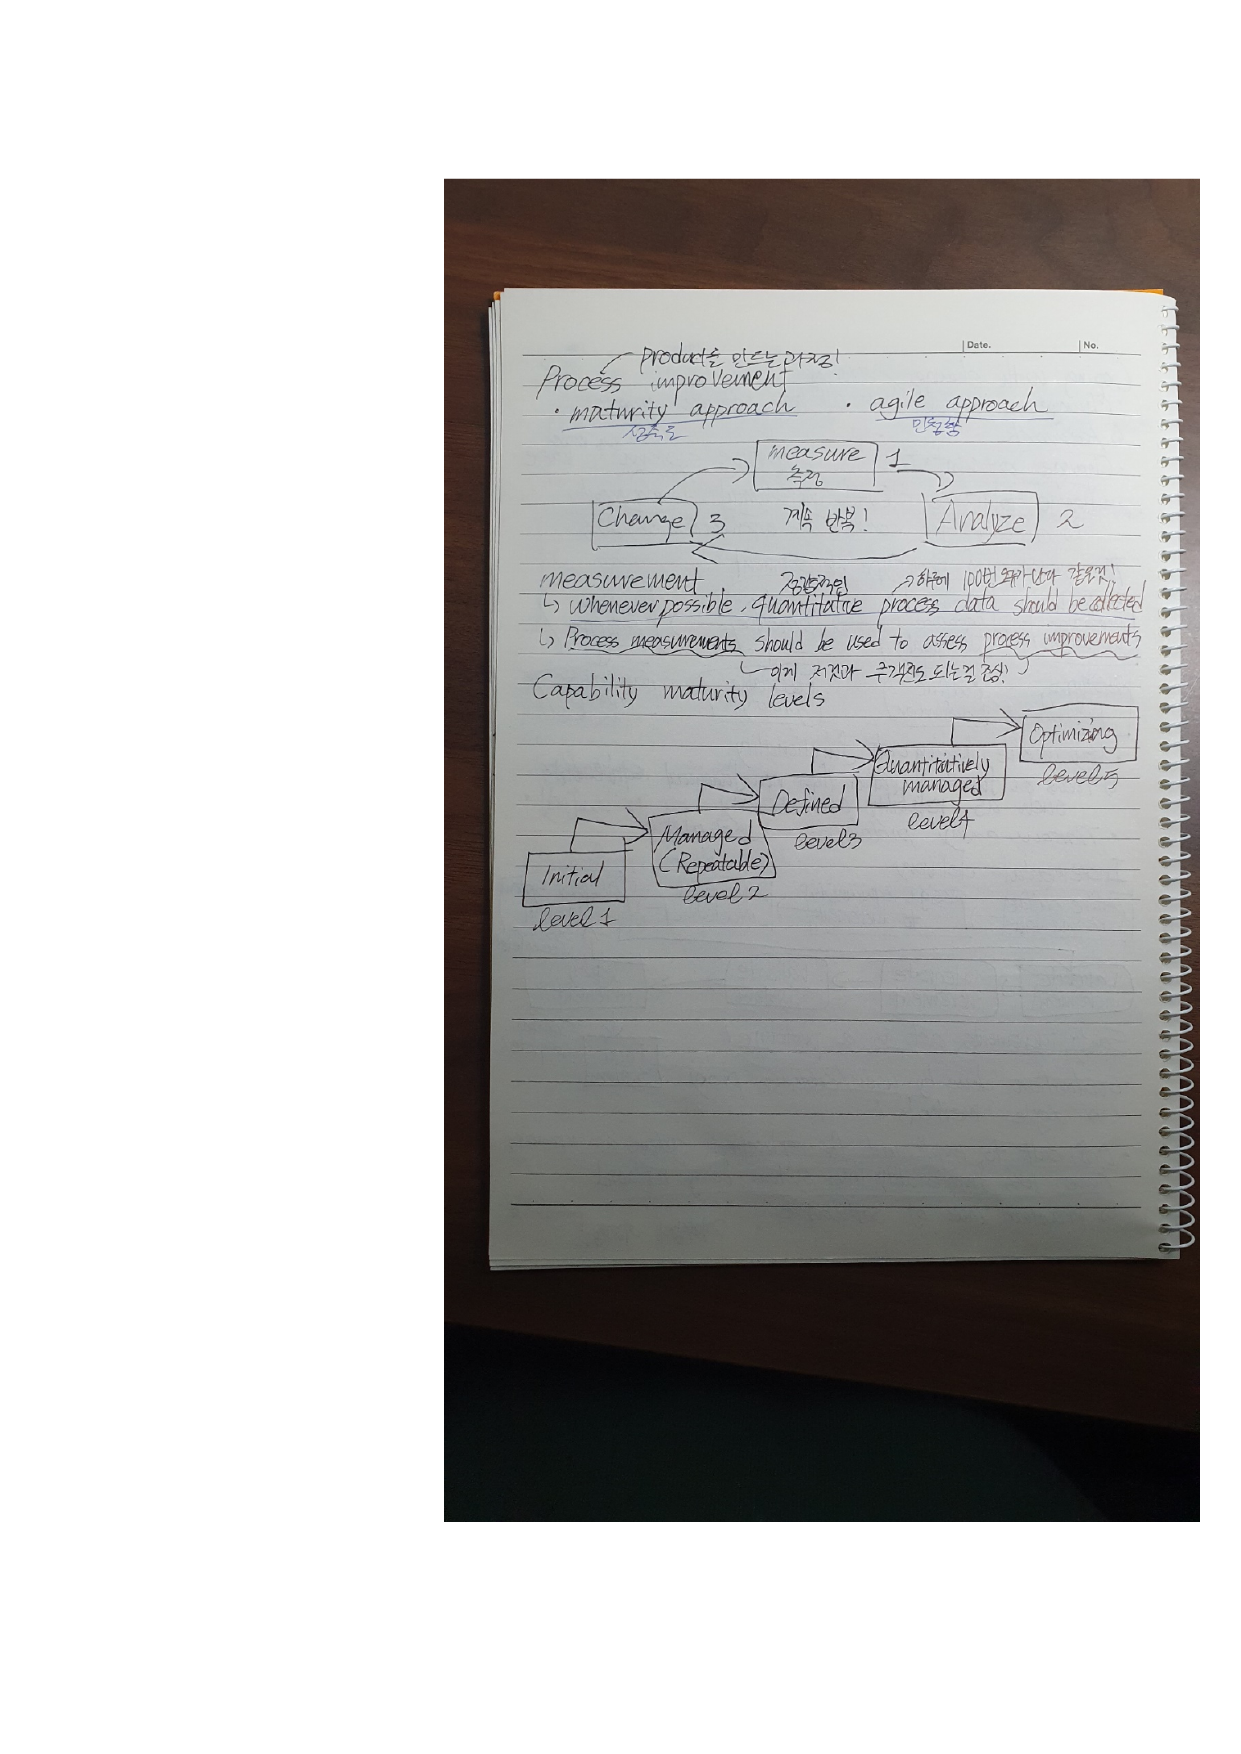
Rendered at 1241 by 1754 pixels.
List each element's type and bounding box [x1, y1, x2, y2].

picture [444, 180, 1200, 1521]
